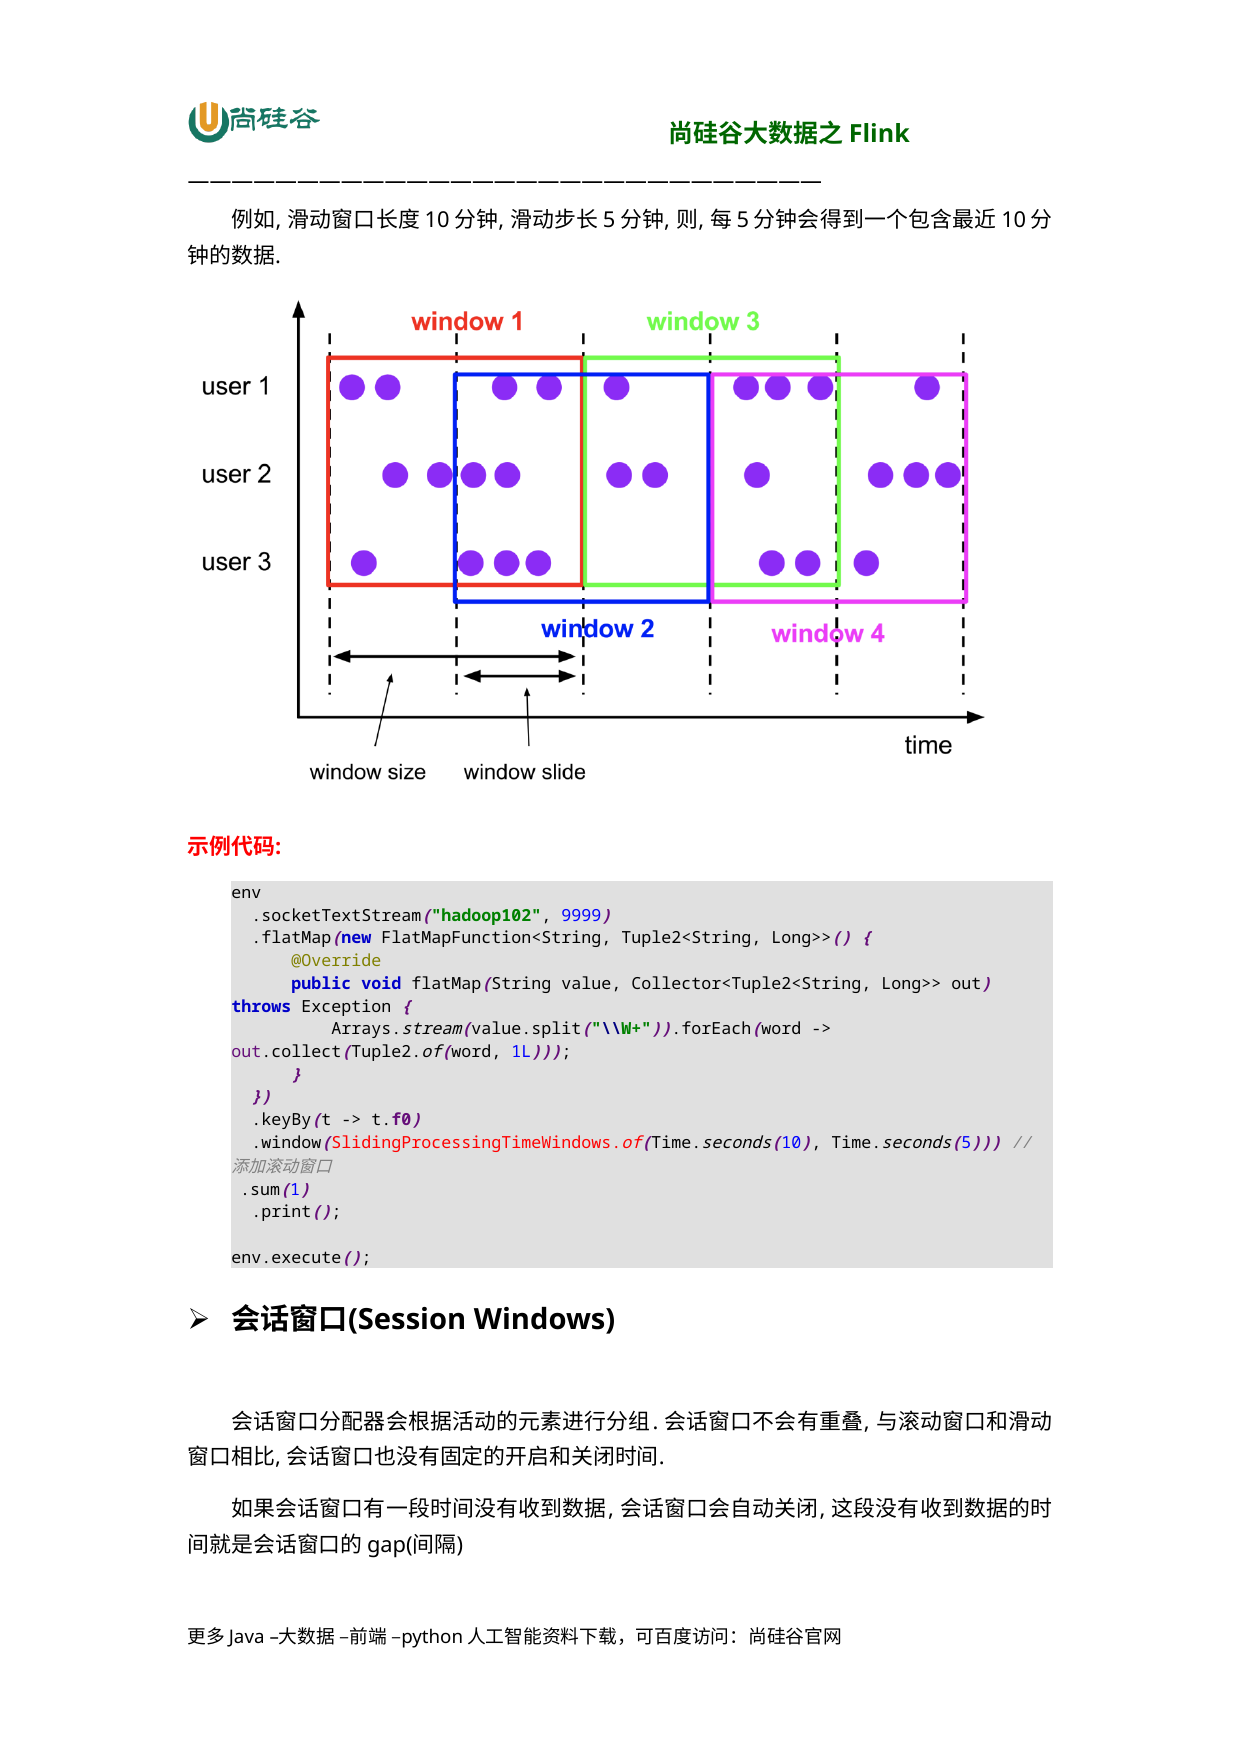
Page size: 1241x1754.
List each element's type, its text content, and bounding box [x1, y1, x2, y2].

text 会话窗口分配器会根据活动的元素进行分组. 会话窗口不会有重叠, 与滚动窗口和滑动窗口相比, 会话窗口也没有固定的开启和关闭时间. [187, 1403, 1053, 1472]
text 示例代码: [187, 829, 1053, 861]
picture [187, 101, 320, 143]
text 例如, 滑动窗口长度10分钟, 滑动步长5分钟, 则, 每5分钟会得到一个包含最近10分钟的数据. [187, 202, 1053, 270]
text env .socketTextStream("hadoop102", 9999) .flatMap(new FlatMapFunction<String, Tuple2<String, Long>>() { @Override public void flatMap(String value, Collector<Tuple2<String, Long>> out) throws Exception { Arrays.stream(value.split("\\W+")).forEach(word -> out.collect(Tuple2.of(word, 1L))); } }) .keyBy(t -> t.f0) .window(SlidingProcessingTimeWindows.of(Time.seconds(10), Time.seconds(5))) // 添加滚动窗口 .sum(1) .print(); env.execute(); [231, 881, 1053, 1268]
text 如果会话窗口有一段时间没有收到数据, 会话窗口会自动关闭, 这段没有收到数据的时间就是会话窗口的gap(间隔) [187, 1491, 1053, 1559]
picture [187, 289, 997, 790]
subtitle 会话窗口(Session Windows) [187, 1284, 1053, 1349]
